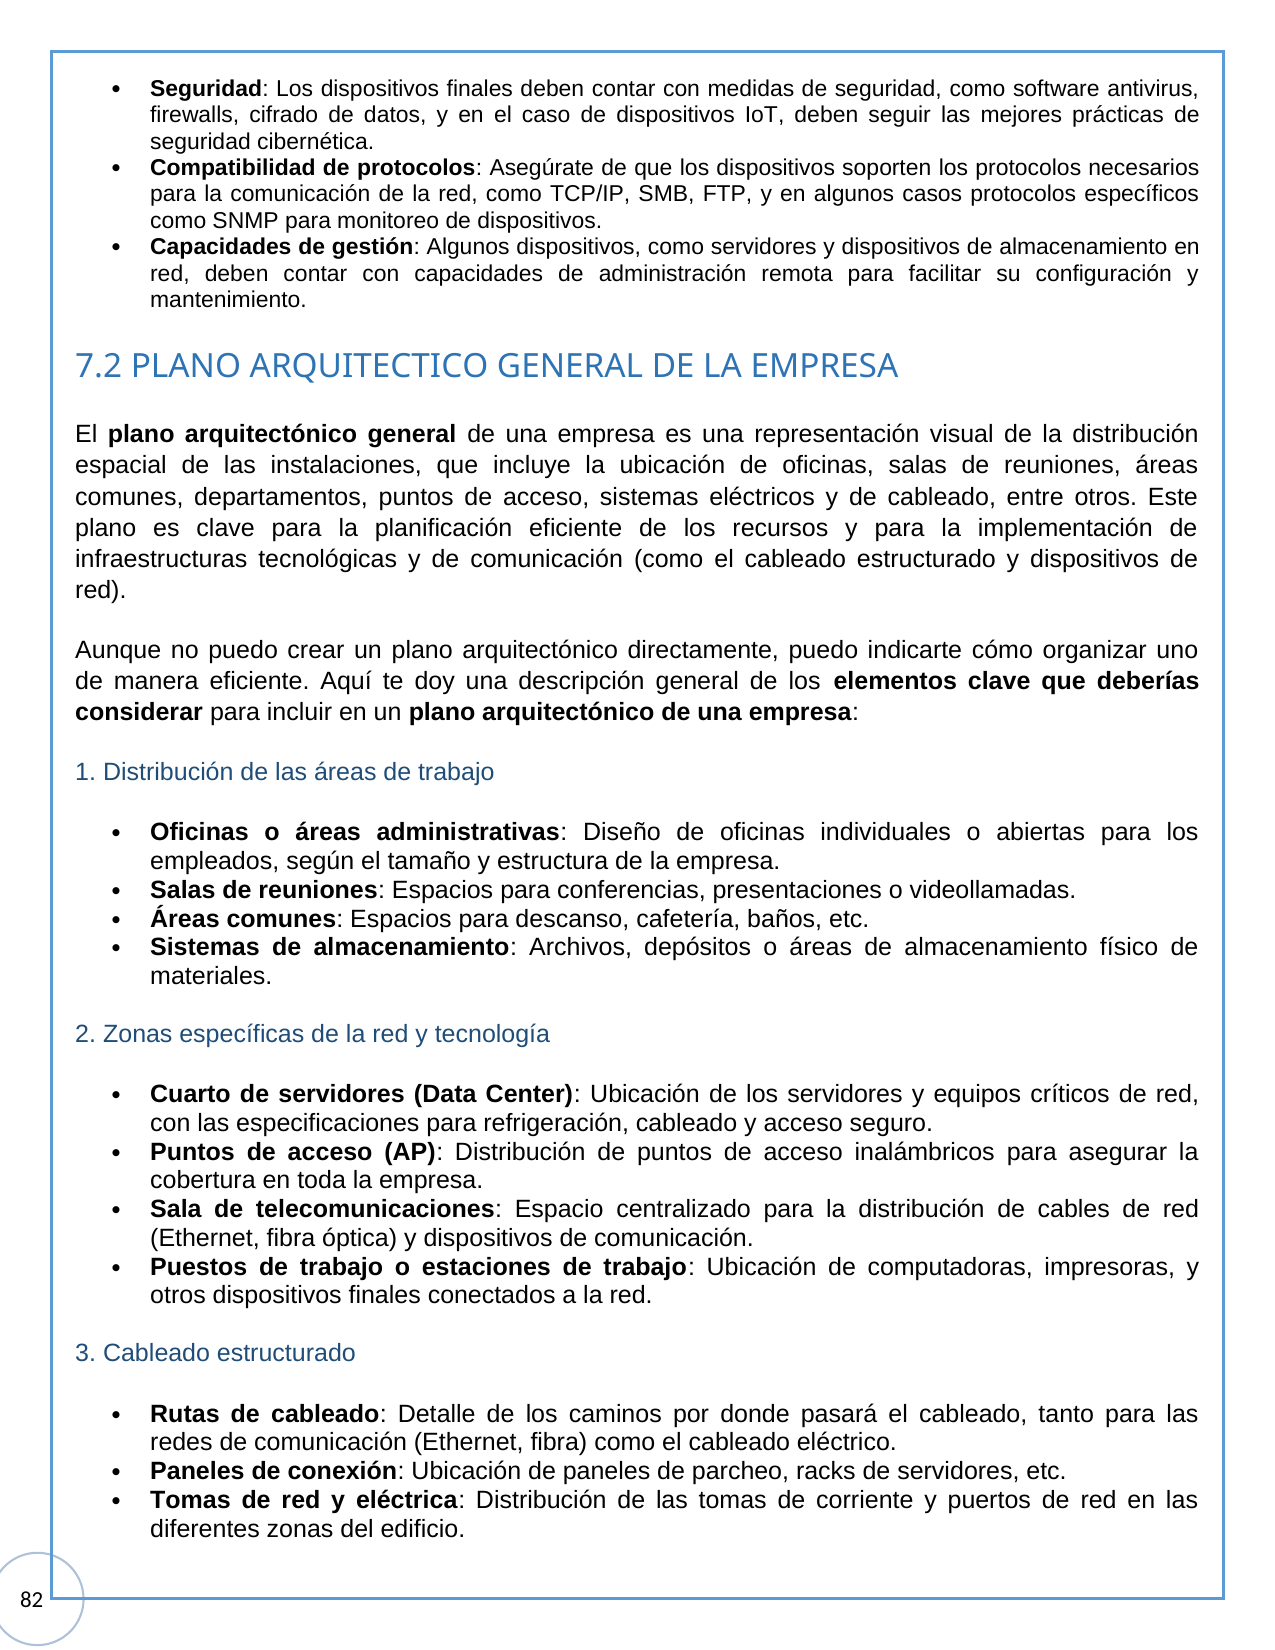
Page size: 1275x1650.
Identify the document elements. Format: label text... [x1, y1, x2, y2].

subtitle 1. Distribución de las áreas de trabajo [75, 757, 1200, 786]
subtitle 3. Cableado estructurado [75, 1338, 1200, 1367]
text Aunque no puedo crear un plano arquitectónico directamente, puedo indicarte cómo organizar uno de manera eficiente. Aquí te doy una descripción general de los elementos clave que deberías considerar para incluir en un plano arquitectónico de una empresa: [75, 635, 1200, 726]
list Seguridad: Los dispositivos finales deben contar con medidas de seguridad, como software antivirus, firewalls, cifrado de datos, y en el caso de dispositivos IoT, deben seguir las mejores prácticas de seguridad cibernética. [112, 75, 1200, 154]
subtitle 7.2 PLANO ARQUITECTICO GENERAL DE LA EMPRESA [75, 341, 1200, 387]
list Oficinas o áreas administrativas: Diseño de oficinas individuales o abiertas para los empleados, según el tamaño y estructura de la empresa. [112, 817, 1200, 875]
list Compatibilidad de protocolos: Asegúrate de que los dispositivos soporten los protocolos necesarios para la comunicación de la red, como TCP/IP, SMB, FTP, y en algunos casos protocolos específicos como SNMP para monitoreo de dispositivos. [112, 154, 1200, 233]
list Paneles de conexión: Ubicación de paneles de parcheo, racks de servidores, etc. [112, 1456, 1200, 1485]
list Puestos de trabajo o estaciones de trabajo: Ubicación de computadoras, impresoras, y otros dispositivos finales conectados a la red. [112, 1252, 1200, 1309]
list Salas de reuniones: Espacios para conferencias, presentaciones o videollamadas. [112, 875, 1200, 904]
list Sistemas de almacenamiento: Archivos, depósitos o áreas de almacenamiento físico de materiales. [112, 932, 1200, 990]
list Cuarto de servidores (Data Center): Ubicación de los servidores y equipos críticos de red, con las especificaciones para refrigeración, cableado y acceso seguro. [112, 1079, 1200, 1137]
list Rutas de cableado: Detalle de los caminos por donde pasará el cableado, tanto para las redes de comunicación (Ethernet, fibra) como el cableado eléctrico. [112, 1399, 1200, 1456]
subtitle 2. Zonas específicas de la red y tecnología [75, 1019, 1200, 1048]
list Puntos de acceso (AP): Distribución de puntos de acceso inalámbricos para asegurar la cobertura en toda la empresa. [112, 1137, 1200, 1194]
list Sala de telecomunicaciones: Espacio centralizado para la distribución de cables de red (Ethernet, fibra óptica) y dispositivos de comunicación. [112, 1194, 1200, 1252]
text El plano arquitectónico general de una empresa es una representación visual de la distribución espacial de las instalaciones, que incluye la ubicación de oficinas, salas de reuniones, áreas comunes, departamentos, puntos de acceso, sistemas eléctricos y de cableado, entre otros. Este plano es clave para la planificación eficiente de los recursos y para la implementación de infraestructuras tecnológicas y de comunicación (como el cableado estructurado y dispositivos de red). [75, 419, 1200, 603]
list Capacidades de gestión: Algunos dispositivos, como servidores y dispositivos de almacenamiento en red, deben contar con capacidades de administración remota para facilitar su configuración y mantenimiento. [112, 233, 1200, 312]
list Áreas comunes: Espacios para descanso, cafetería, baños, etc. [112, 904, 1200, 932]
list Tomas de red y eléctrica: Distribución de las tomas de corriente y puertos de red en las diferentes zonas del edificio. [112, 1485, 1200, 1542]
